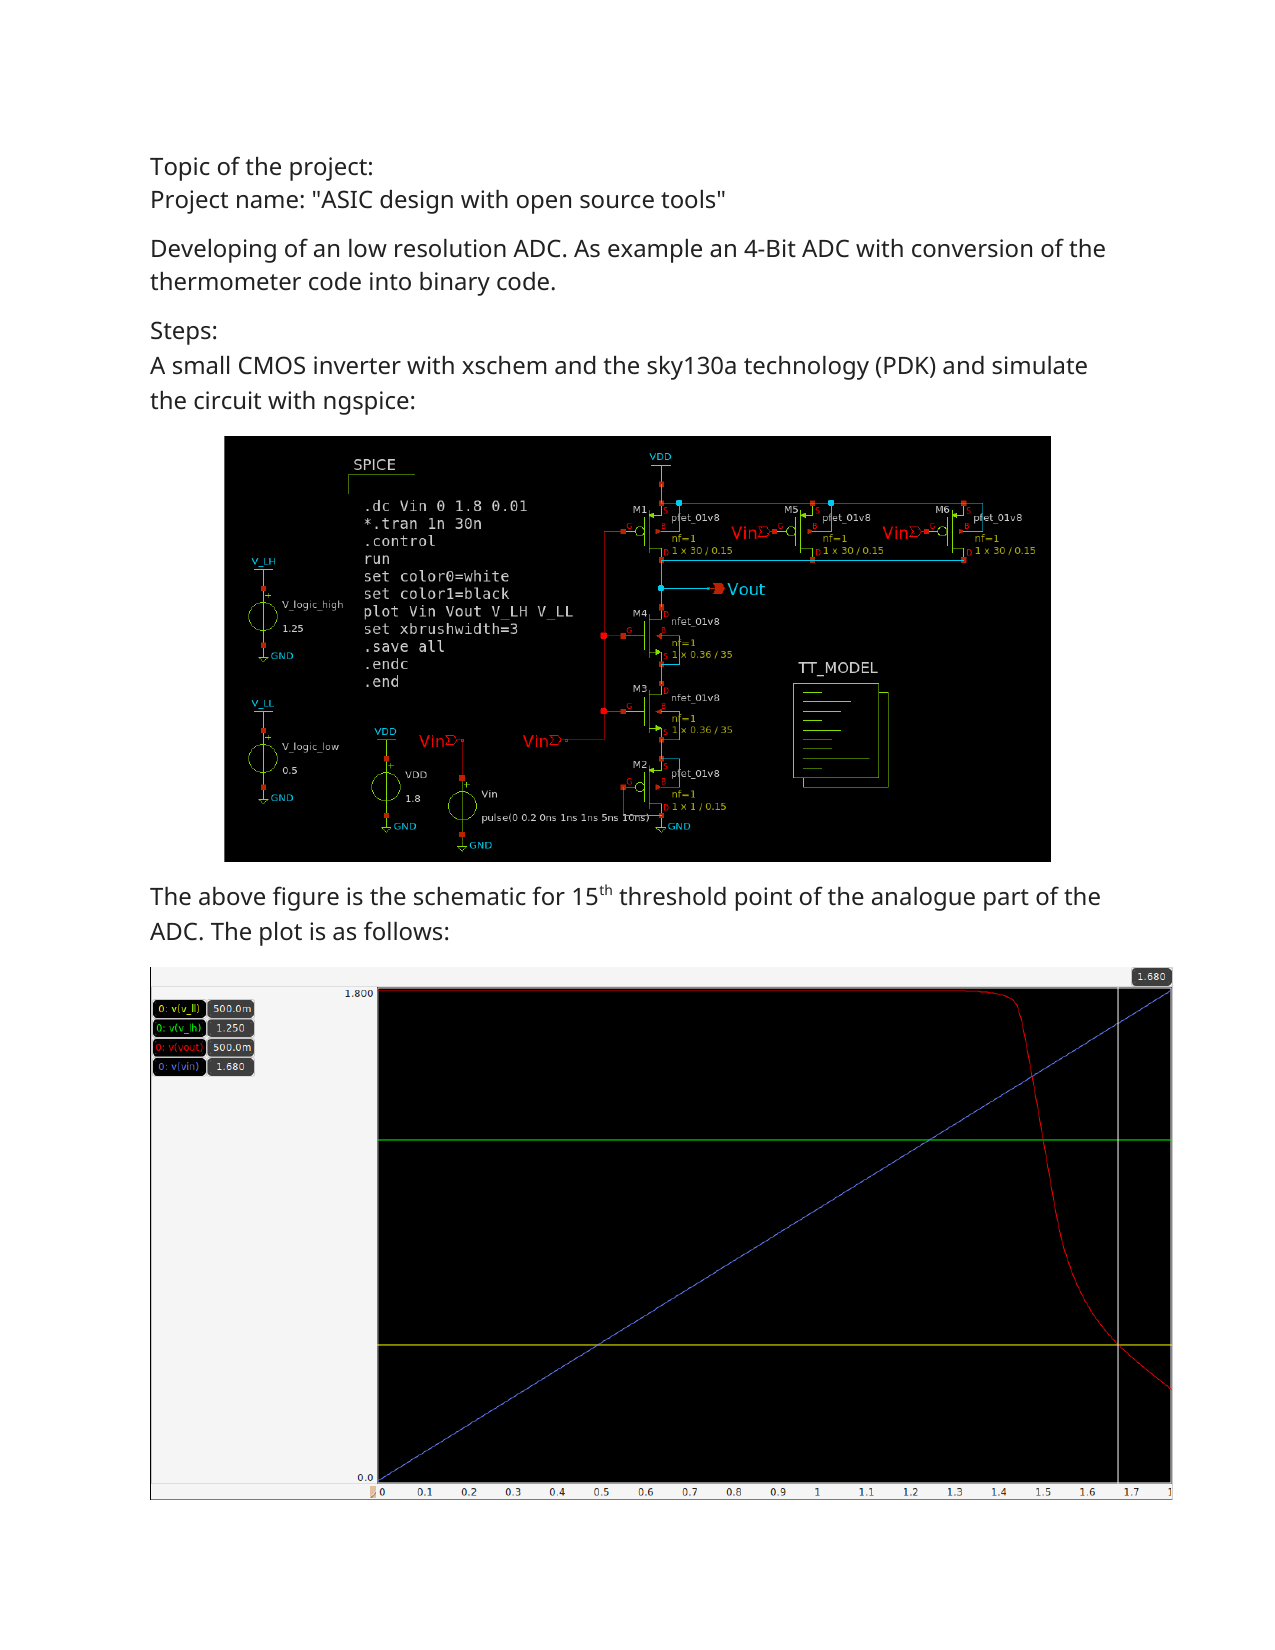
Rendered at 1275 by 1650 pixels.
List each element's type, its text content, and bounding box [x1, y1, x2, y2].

text Topic of the project: [150, 150, 1125, 183]
picture [224, 436, 1051, 862]
picture [150, 967, 1173, 1500]
text Steps: A small CMOS inverter with xschem and the sky130a technology (PDK) and simulate the circuit with ngspice: [150, 314, 1125, 417]
text Developing of an low resolution ADC. As example an 4-Bit ADC with conversion of the thermometer code into binary code. [150, 232, 1125, 297]
text Project name: "ASIC design with open source tools" [150, 183, 1125, 215]
text The above figure is the schematic for 15th threshold point of the analogue part of the ADC. The plot is as follows: [150, 880, 1125, 948]
